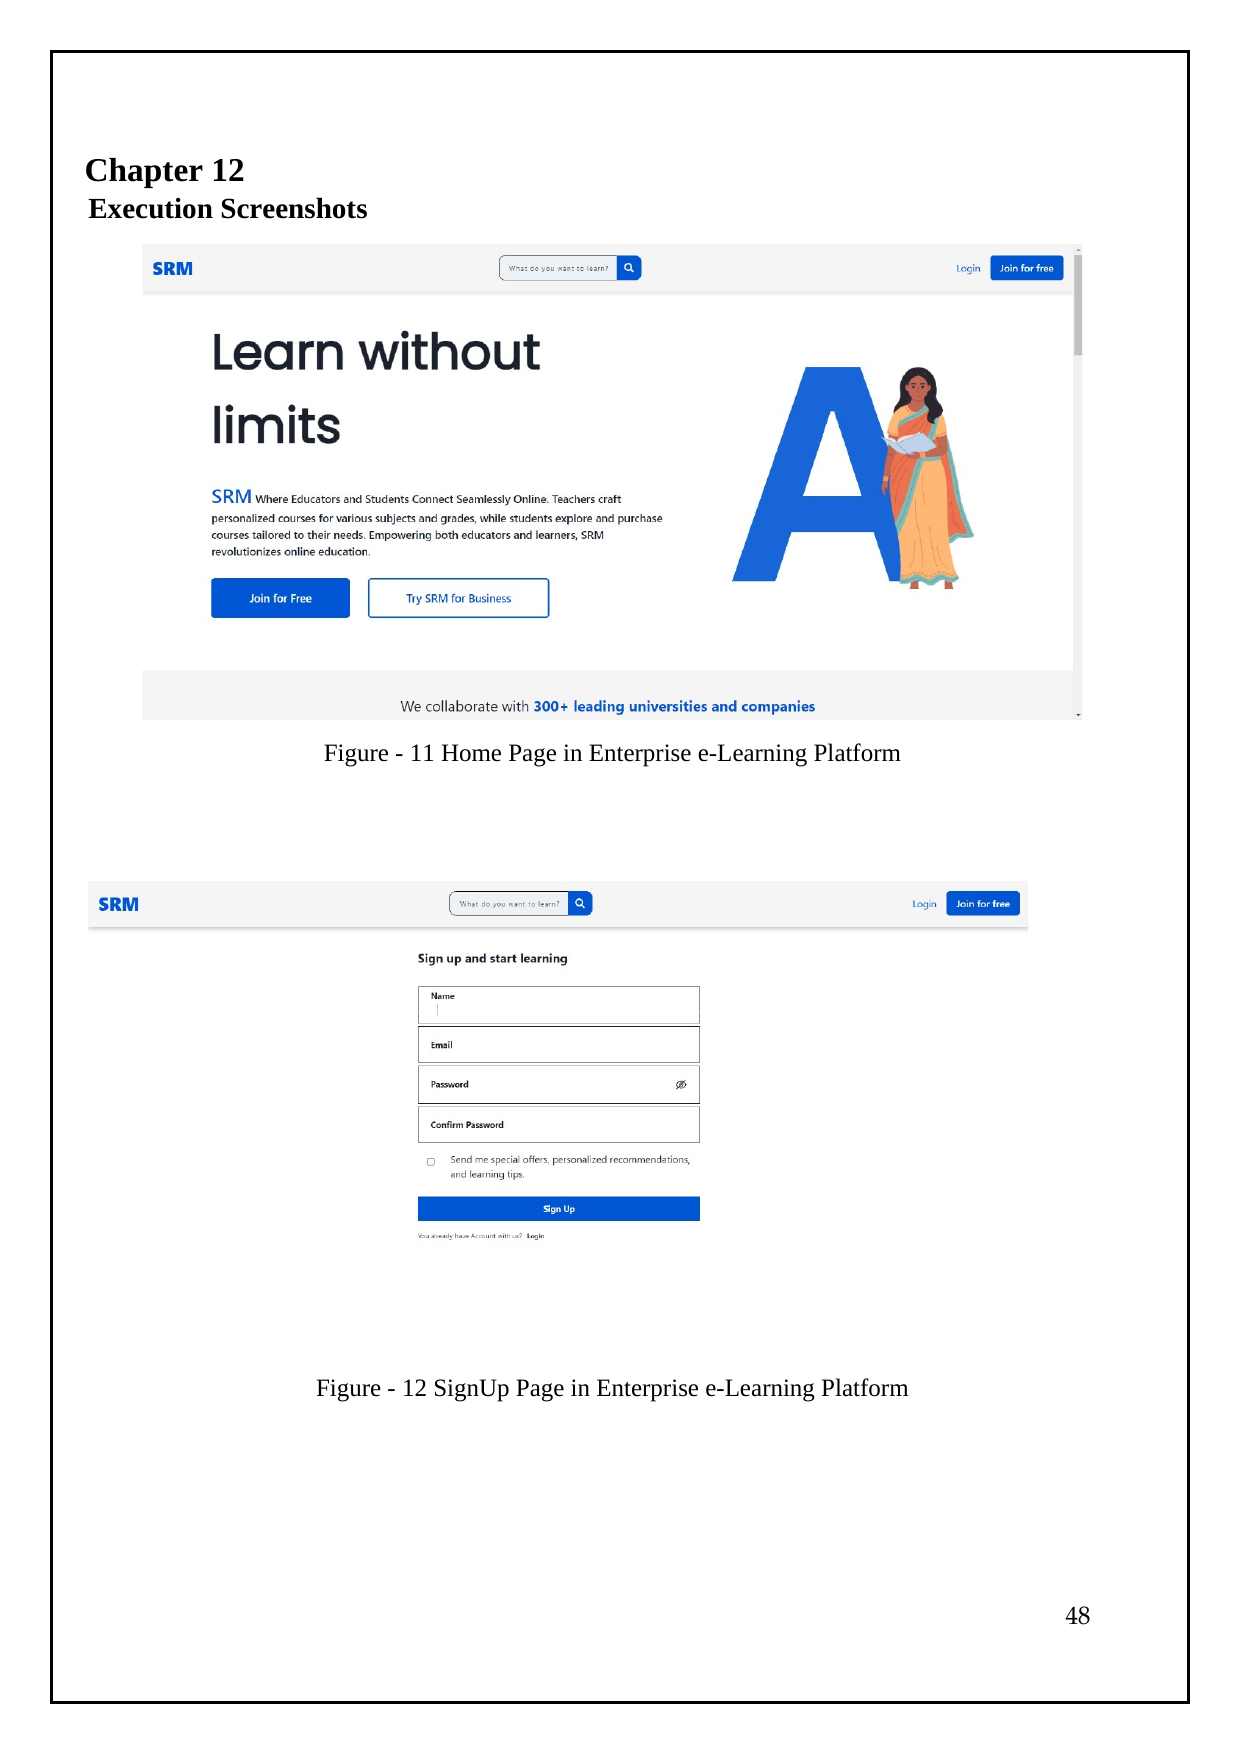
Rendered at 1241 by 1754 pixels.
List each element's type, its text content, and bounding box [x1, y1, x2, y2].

text Execution Screenshots [88, 191, 1137, 225]
text Figure - 12 SignUp Page in Enterprise e-Learning Platform [88, 1373, 1137, 1402]
subtitle Chapter 12 [84, 150, 1137, 188]
text Figure - 11 Home Page in Enterprise e-Learning Platform [88, 738, 1137, 767]
picture [88, 881, 1029, 1355]
picture [142, 244, 1083, 720]
